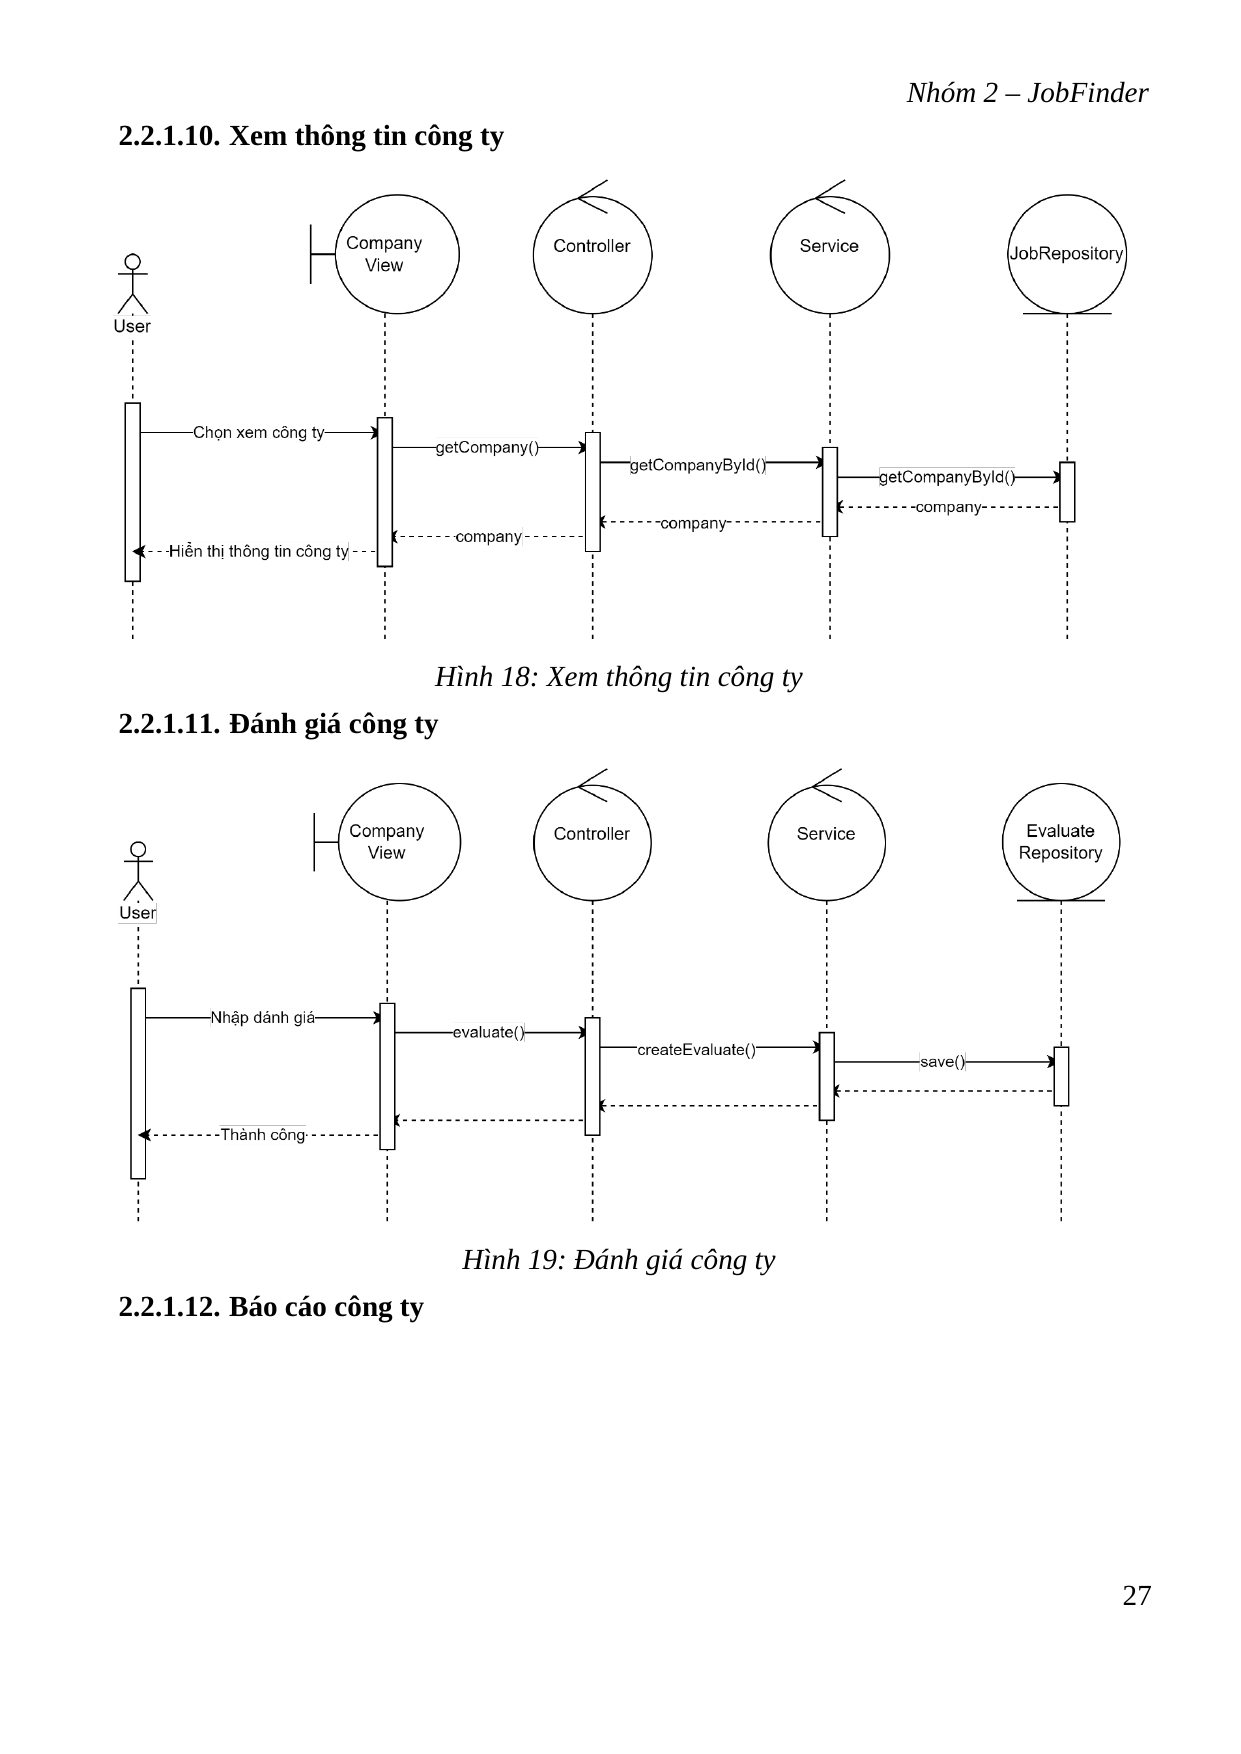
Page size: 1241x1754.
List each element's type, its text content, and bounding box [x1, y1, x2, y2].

list Xem thông tin công ty [118, 118, 1152, 152]
picture [99, 165, 1142, 656]
text Hình 18: Xem thông tin công ty [89, 659, 1152, 693]
picture [105, 753, 1135, 1238]
list Đánh giá công ty [118, 706, 1152, 740]
text Hình 19: Đánh giá công ty [89, 1242, 1152, 1275]
list Báo cáo công ty [118, 1289, 1152, 1322]
